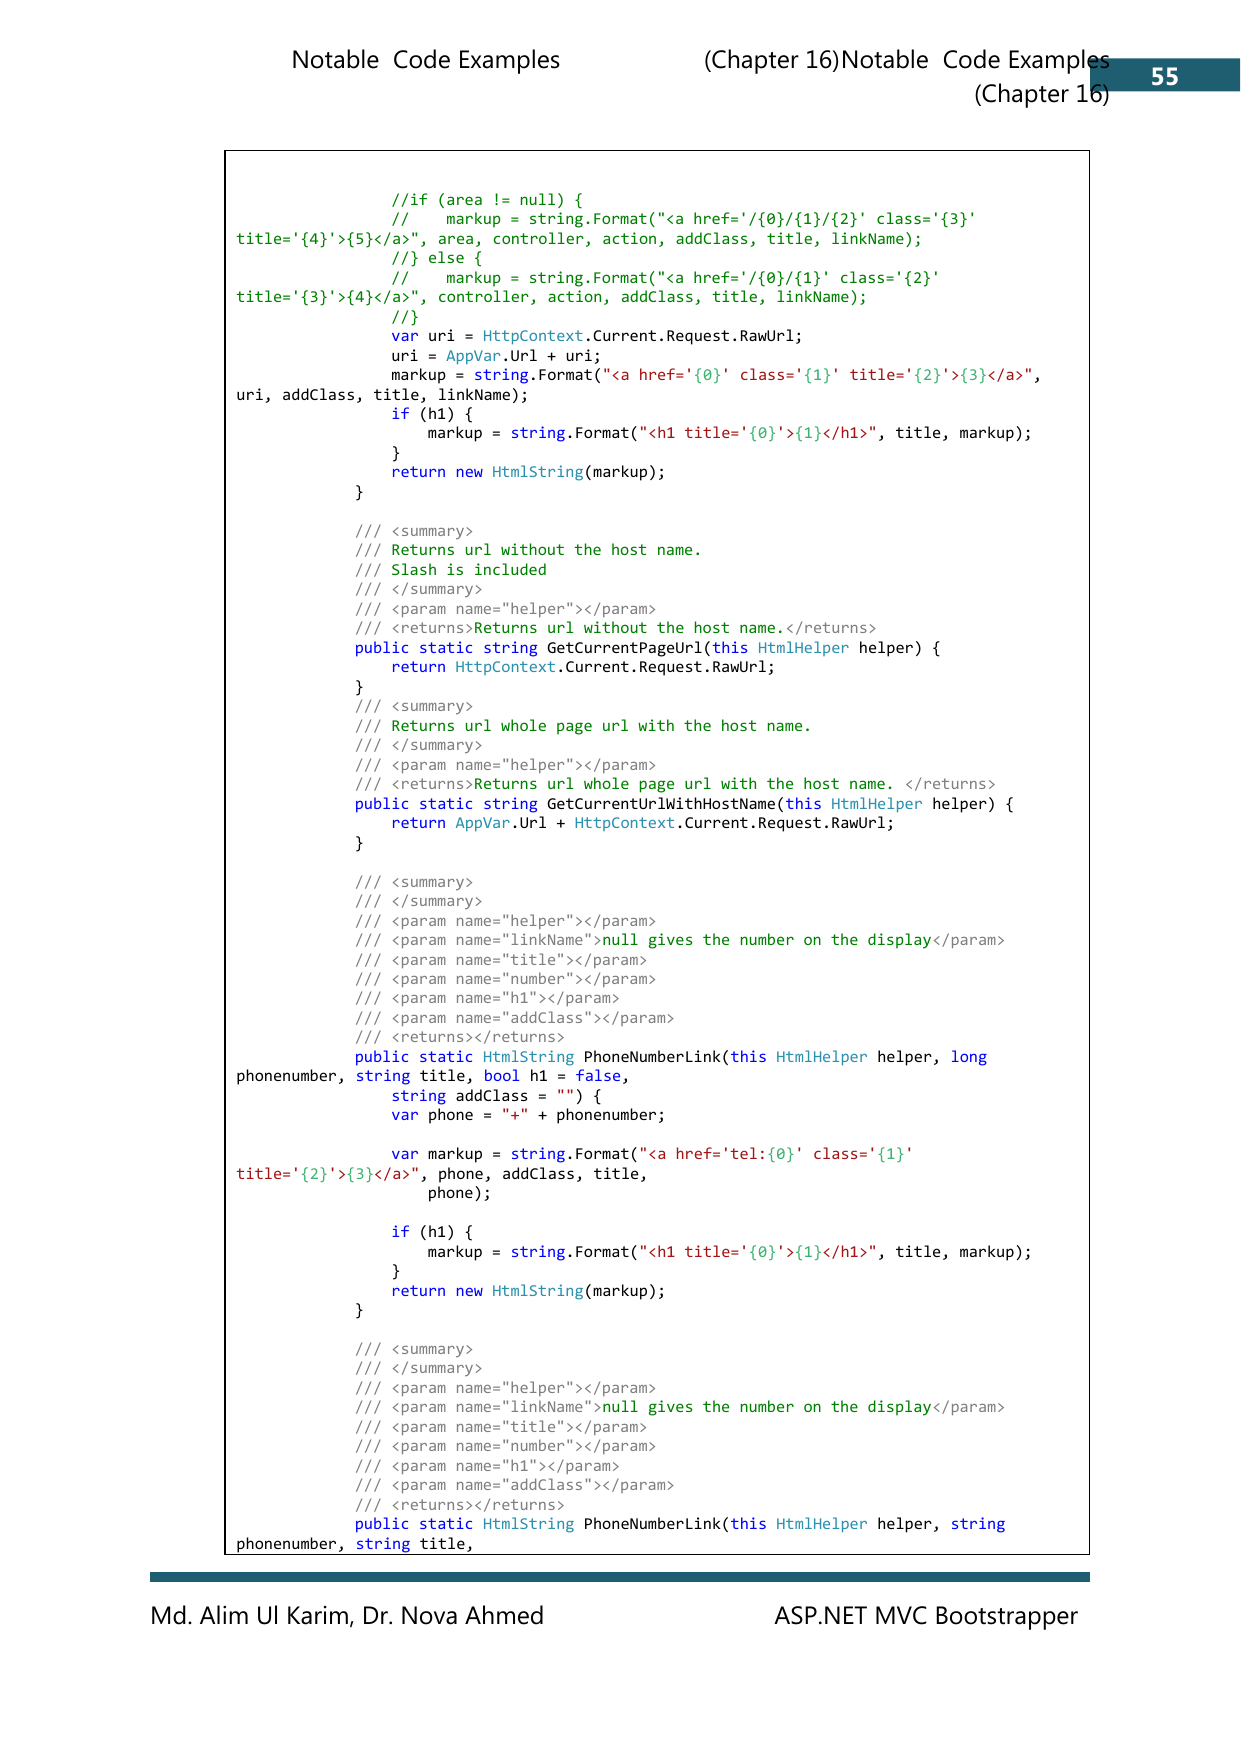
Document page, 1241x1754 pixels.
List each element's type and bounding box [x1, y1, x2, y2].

table_header [226, 151, 1089, 1553]
